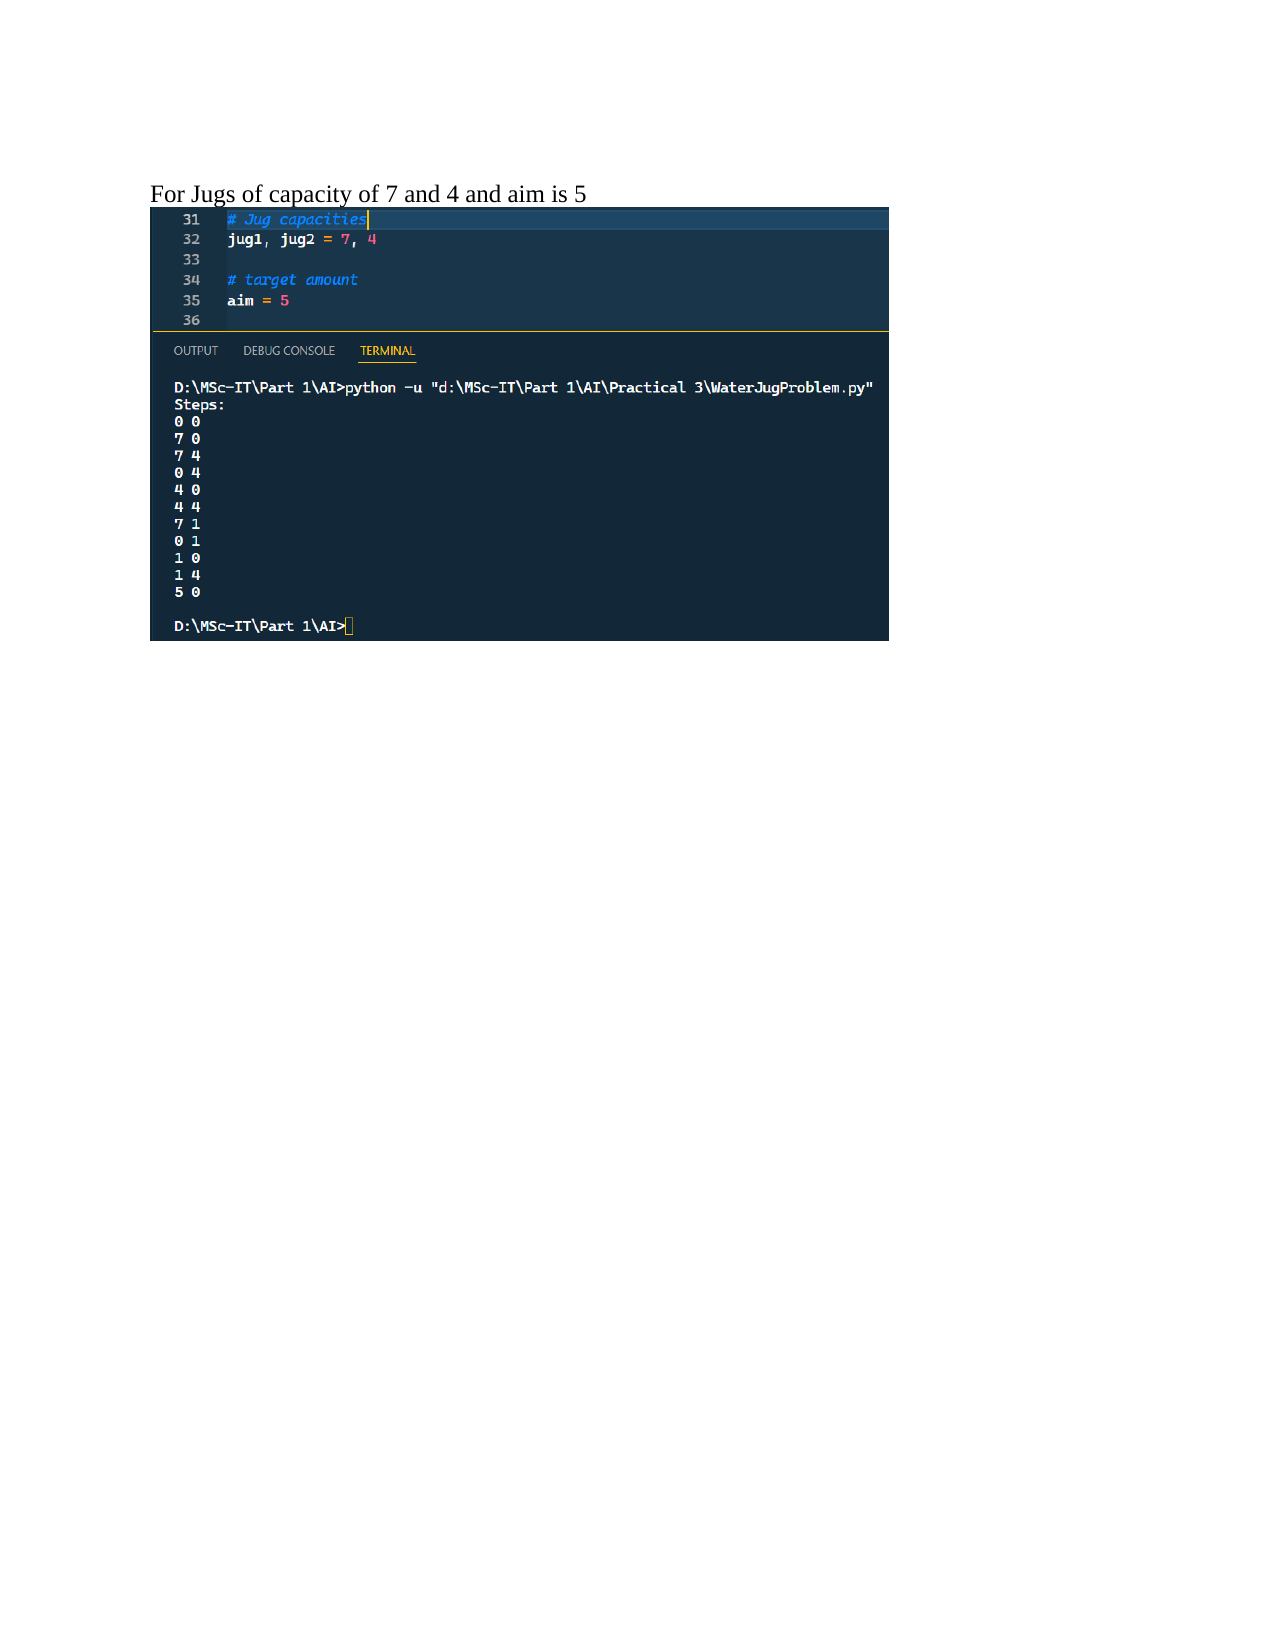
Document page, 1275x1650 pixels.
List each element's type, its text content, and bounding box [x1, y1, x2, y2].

text For Jugs of capacity of 7 and 4 and aim is 5 [150, 179, 1125, 207]
picture [150, 207, 889, 641]
